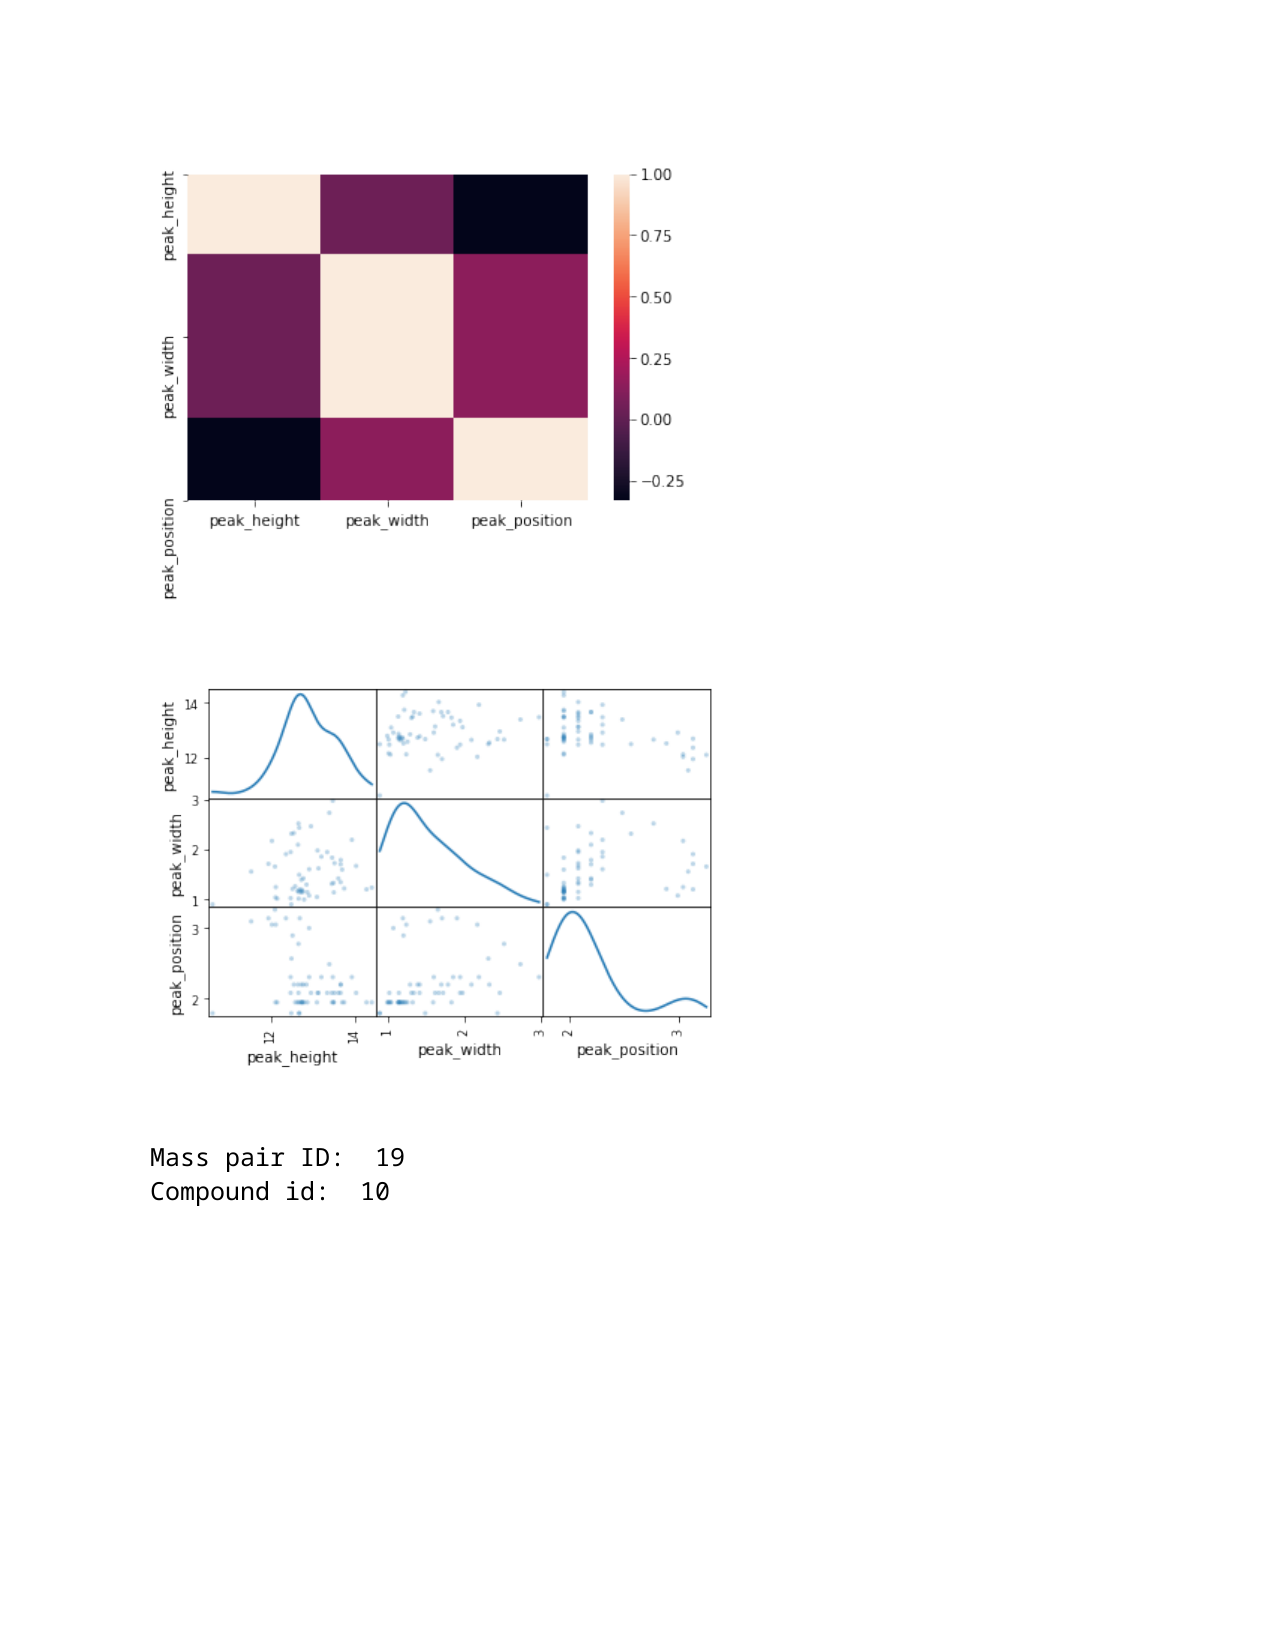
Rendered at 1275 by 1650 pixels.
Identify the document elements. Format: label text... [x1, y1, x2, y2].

picture [150, 681, 721, 1075]
picture [150, 158, 696, 609]
text Mass pair ID: 19 Compound id: 10 [150, 1139, 1125, 1241]
